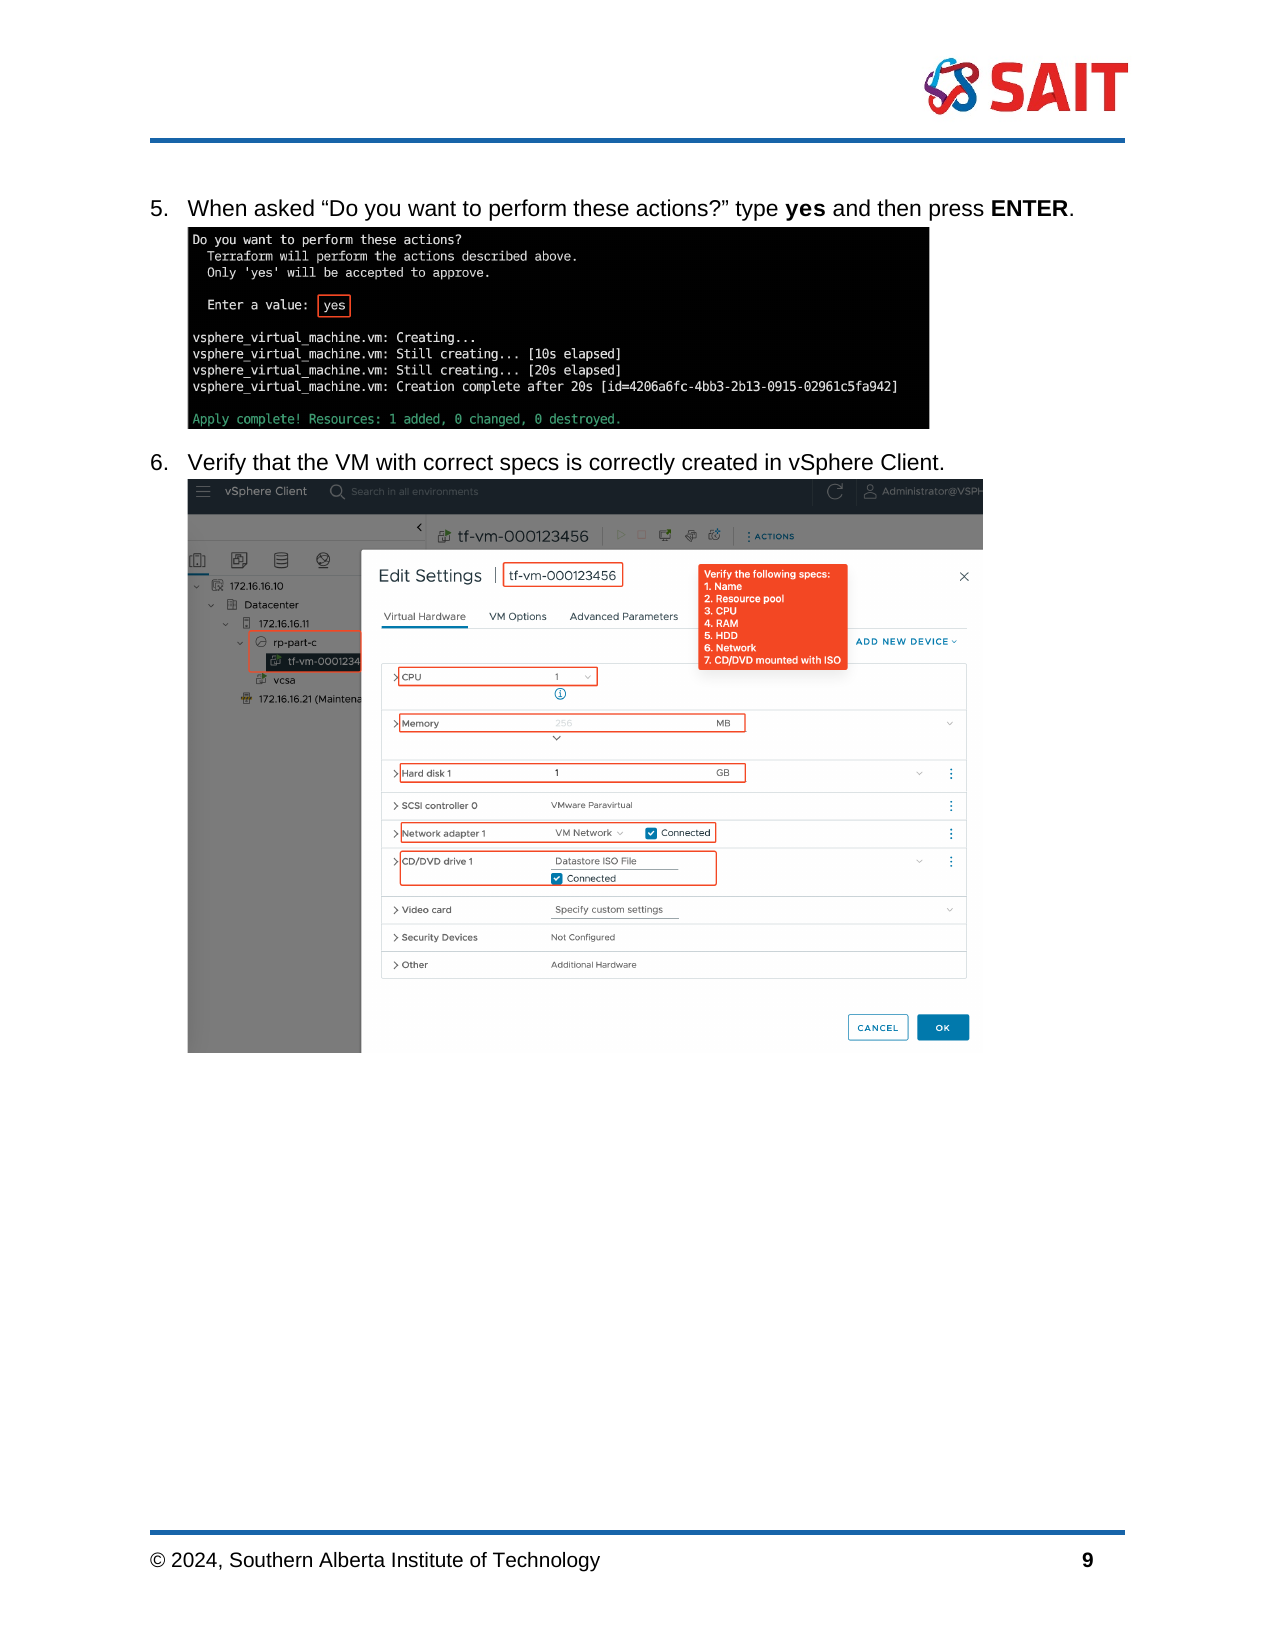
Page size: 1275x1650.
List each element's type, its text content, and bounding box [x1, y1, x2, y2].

picture [187, 227, 930, 429]
picture [187, 479, 983, 1053]
picture [900, 34, 1152, 138]
